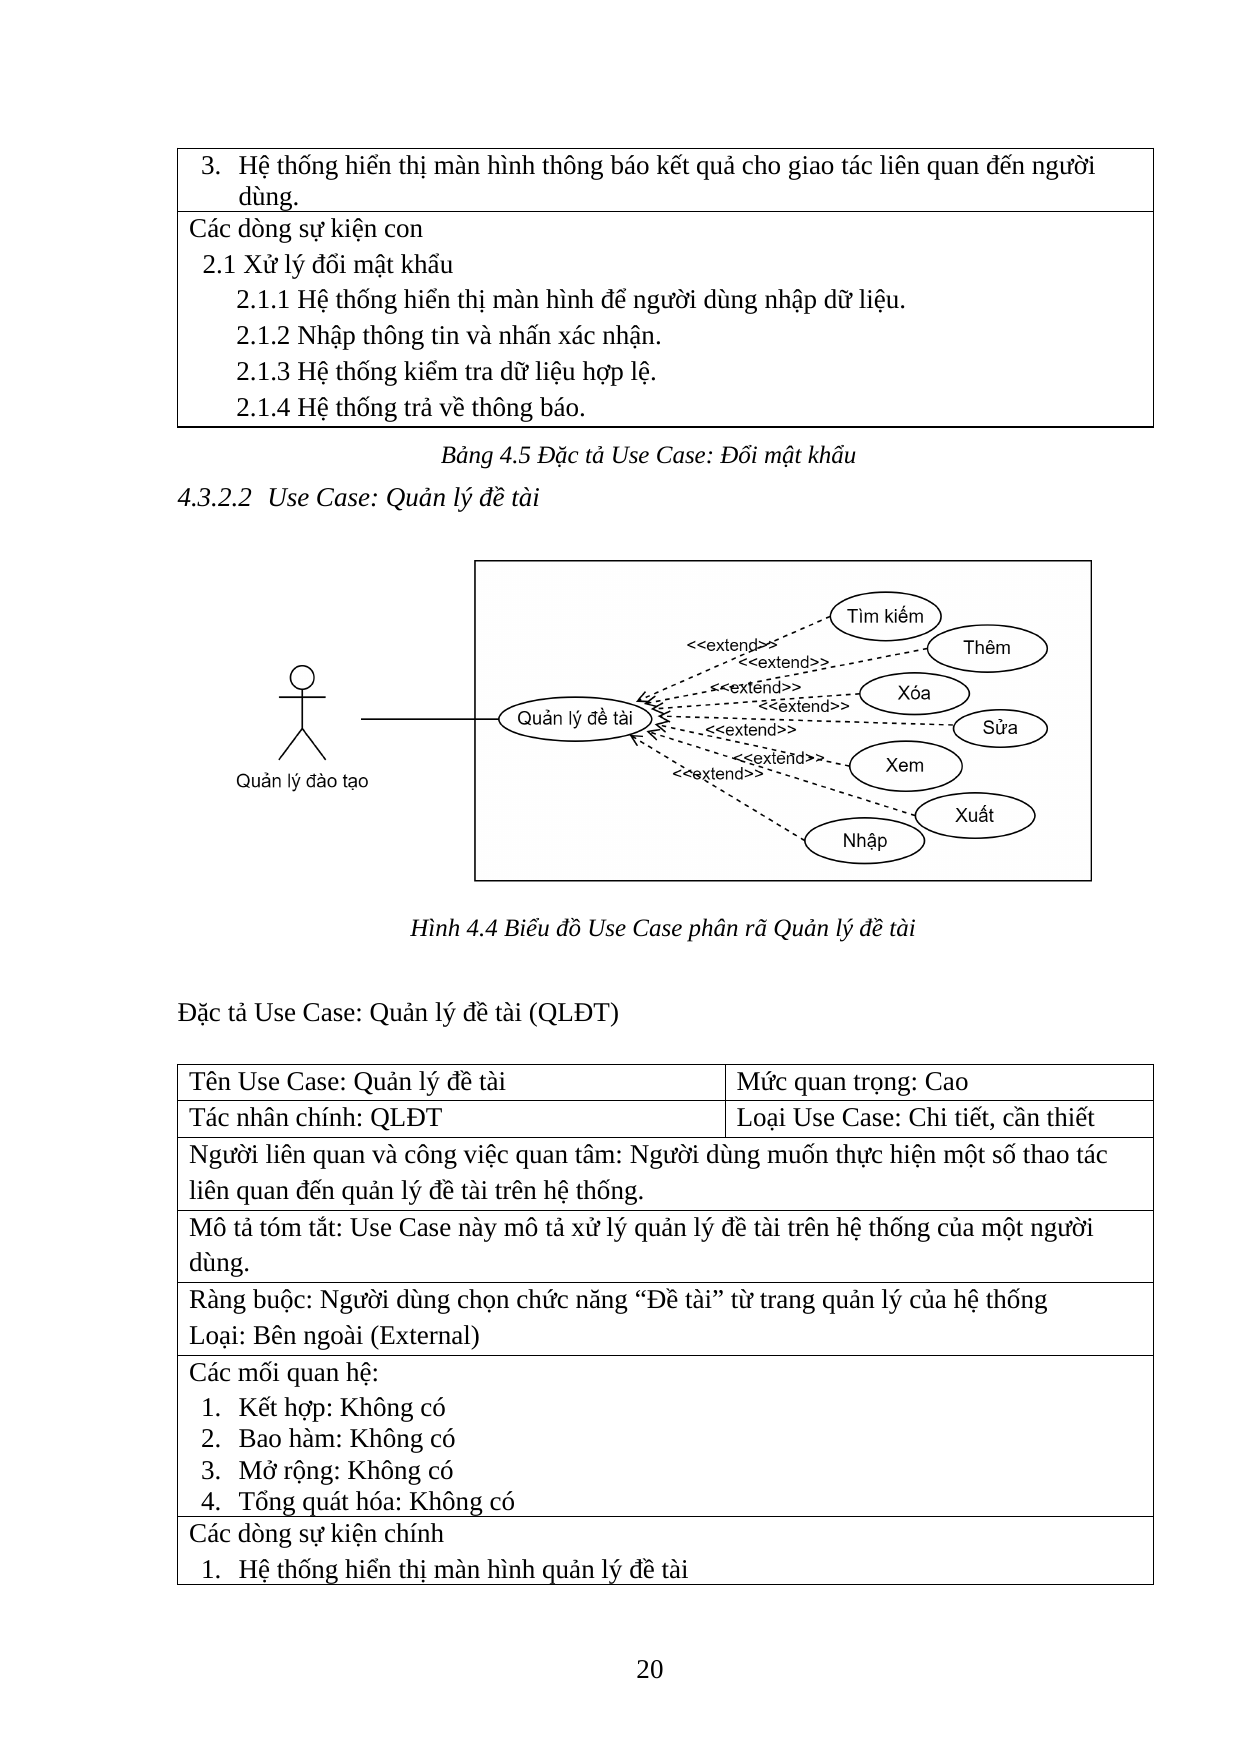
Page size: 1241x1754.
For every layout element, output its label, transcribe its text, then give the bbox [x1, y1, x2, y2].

table_cell Người liên quan và công việc quan tâm: Người dùng muốn thực hiện một số thao tác liên quan đến quản lý đề tài trên hệ thống. [178, 1138, 1153, 1210]
picture [220, 545, 1108, 897]
text Bảng 4.5 Đặc tả Use Case: Đổi mật khẩu [177, 440, 1122, 469]
text Đặc tả Use Case: Quản lý đề tài (QLĐT) [177, 996, 1122, 1027]
table_cell Tác nhân chính: QLĐT [178, 1101, 725, 1137]
table_cell Loại Use Case: Chi tiết, cần thiết [726, 1101, 1153, 1137]
table_cell Ràng buộc: Người dùng chọn chức năng “Đề tài” từ trang quản lý của hệ thống Loại: Bên ngoài (External) [178, 1283, 1153, 1355]
table_cell Các dòng sự kiện con 2.1 Xử lý đổi mật khẩu 2.1.1 Hệ thống hiển thị màn hình để người dùng nhập dữ liệu. 2.1.2 Nhập thông tin và nhấn xác nhận. 2.1.3 Hệ thống kiểm tra dữ liệu hợp lệ. 2.1.4 Hệ thống trả về thông báo. [178, 212, 1153, 426]
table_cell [178, 149, 1153, 211]
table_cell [178, 1517, 1153, 1584]
table_cell Mô tả tóm tắt: Use Case này mô tả xử lý quản lý đề tài trên hệ thống của một người dùng. [178, 1211, 1153, 1282]
table_cell Các mối quan hệ: Kết hợp: Không có Bao hàm: Không có Mở rộng: Không có Tổng quát hóa: Không có [178, 1356, 1153, 1516]
table_header Tên Use Case: Quản lý đề tài [178, 1065, 725, 1100]
table_header Mức quan trọng: Cao [726, 1065, 1153, 1100]
subtitle Use Case: Quản lý đề tài [177, 481, 1122, 512]
